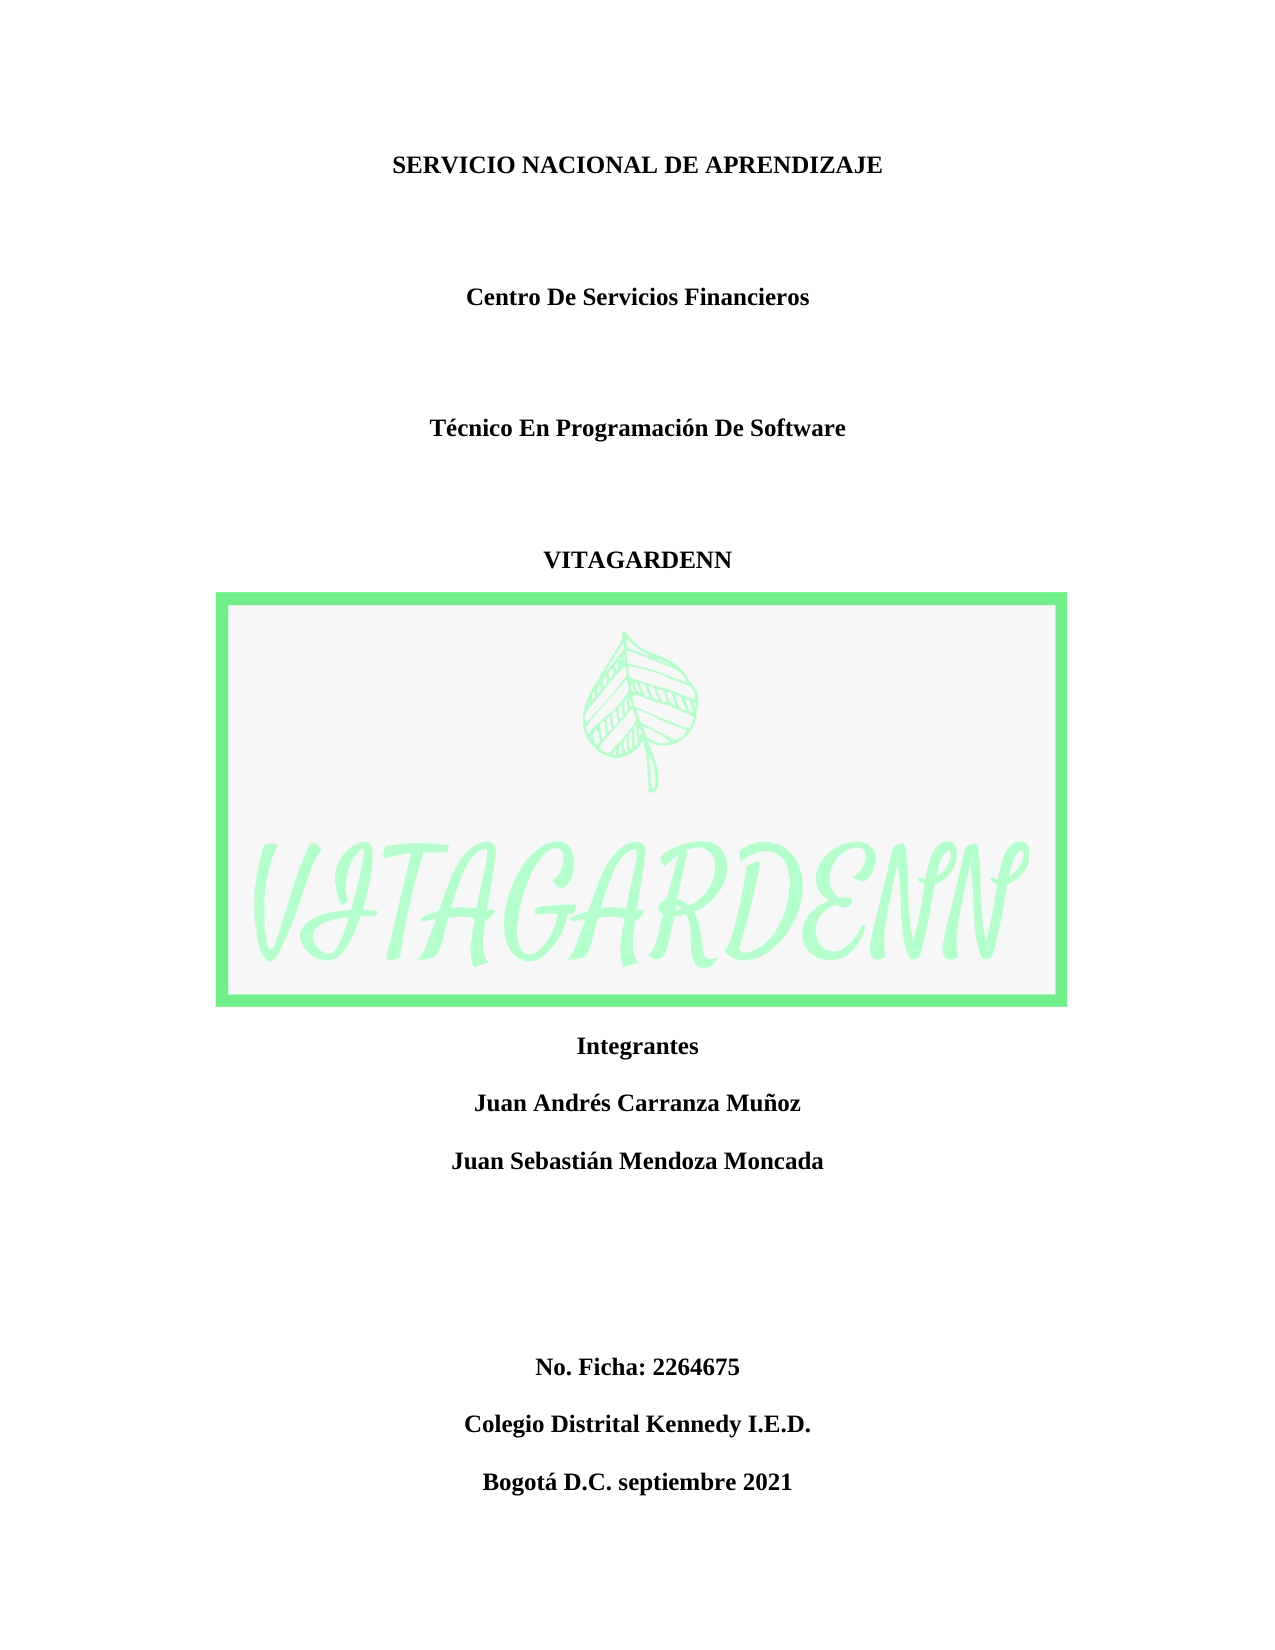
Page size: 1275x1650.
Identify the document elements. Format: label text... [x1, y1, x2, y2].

picture [215, 592, 1068, 1007]
subtitle Juan Sebastián Mendoza Moncada [150, 1146, 1125, 1174]
subtitle Colegio Distrital Kennedy I.E.D. [150, 1409, 1125, 1438]
subtitle SERVICIO NACIONAL DE APRENDIZAJE [150, 150, 1125, 179]
subtitle Centro De Servicios Financieros [150, 282, 1125, 310]
subtitle Juan Andrés Carranza Muñoz [150, 1088, 1125, 1117]
subtitle No. Ficha: 2264675 [150, 1352, 1125, 1380]
subtitle VITAGARDENN [150, 545, 1125, 574]
subtitle Integrantes [150, 1031, 1125, 1059]
subtitle Bogotá D.C. septiembre 2021 [150, 1467, 1125, 1495]
subtitle Técnico En Programación De Software [150, 413, 1125, 442]
